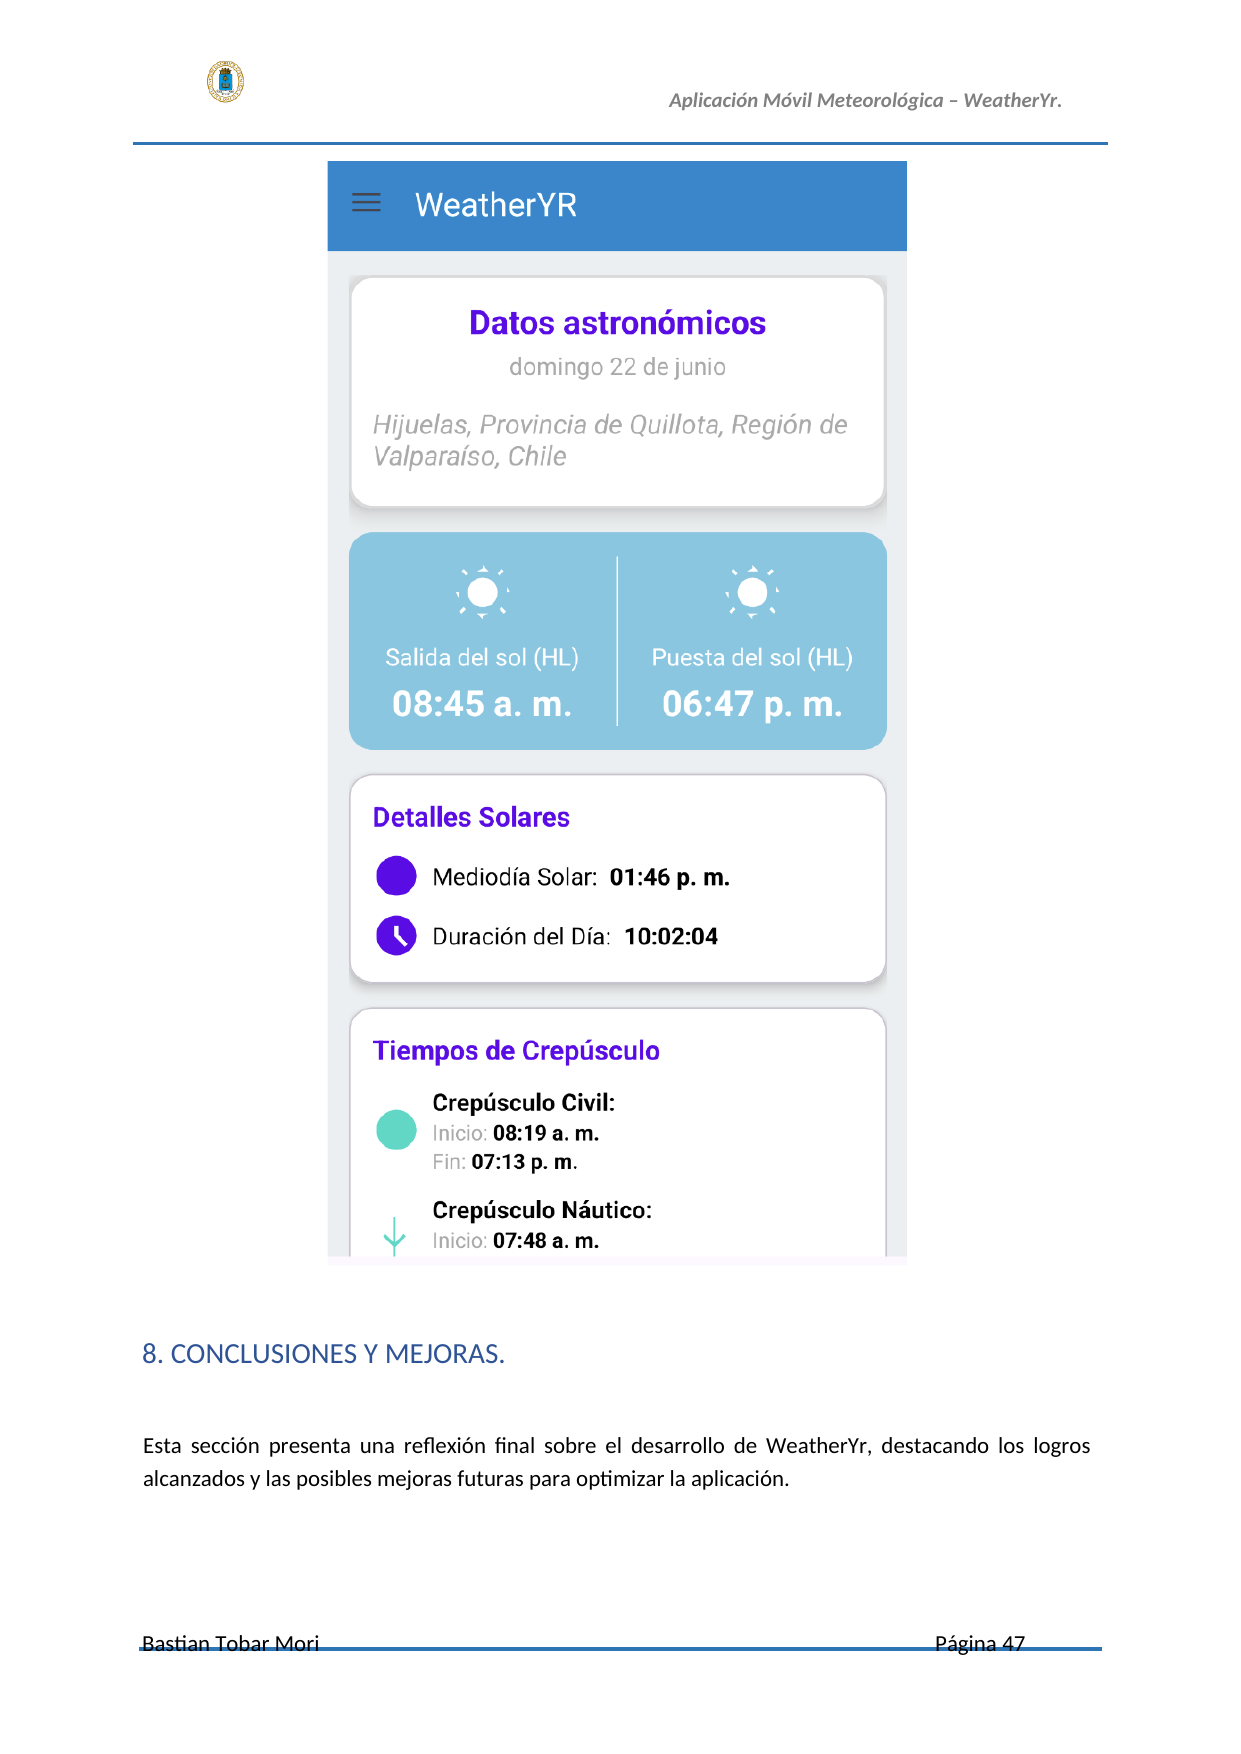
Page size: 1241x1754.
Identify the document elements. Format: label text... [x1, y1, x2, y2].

picture [327, 161, 907, 1265]
picture [206, 58, 244, 103]
text Esta sección presenta una reflexión final sobre el desarrollo de WeatherYr, destacando los logros alcanzados y las posibles mejoras futuras para optimizar la aplicación. [143, 1432, 1093, 1492]
subtitle 8. CONCLUSIONES Y MEJORAS. [142, 1335, 1093, 1427]
